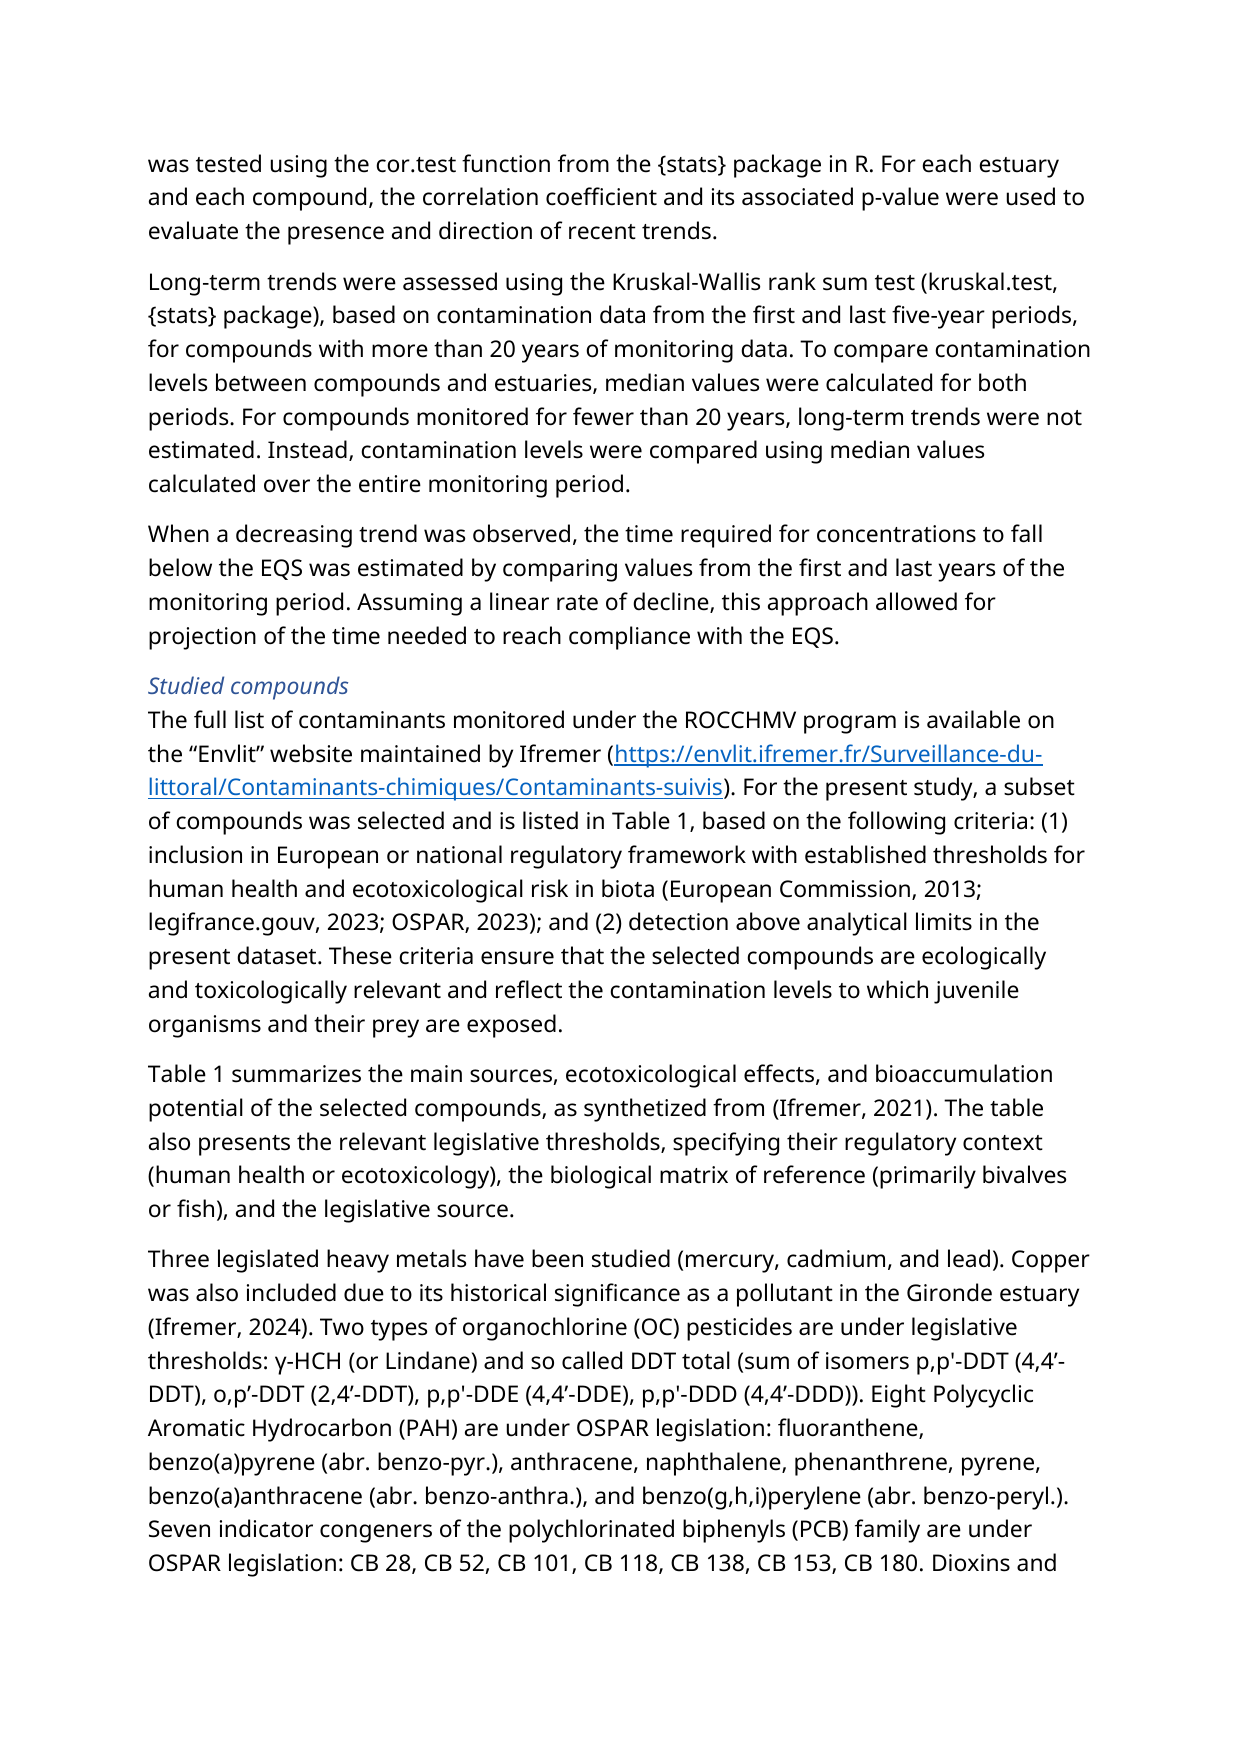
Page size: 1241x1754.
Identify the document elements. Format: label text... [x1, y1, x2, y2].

text Long-term trends were assessed using the Kruskal-Wallis rank sum test (kruskal.test, {stats} package), based on contamination data from the first and last five-year periods, for compounds with more than 20 years of monitoring data. To compare contamination levels between compounds and estuaries, median values were calculated for both periods. For compounds monitored for fewer than 20 years, long-term trends were not estimated. Instead, contamination levels were compared using median values calculated over the entire monitoring period. [148, 266, 1093, 499]
text When a decreasing trend was observed, the time required for concentrations to fall below the EQS was estimated by comparing values from the first and last years of the monitoring period. Assuming a linear rate of decline, this approach allowed for projection of the time needed to reach compliance with the EQS. [148, 518, 1093, 651]
text The full list of contaminants monitored under the ROCCHMV program is available on the “Envlit” website maintained by Ifremer (https://envlit.ifremer.fr/Surveillance-du-littoral/Contaminants-chimiques/Contaminants-suivis). For the present study, a subset of compounds was selected and is listed in Table 1, based on the following criteria: (1) inclusion in European or national regulatory framework with established thresholds for human health and ecotoxicological risk in biota (European Commission, 2013; legifrance.gouv, 2023; OSPAR, 2023); and (2) detection above analytical limits in the present dataset. These criteria ensure that the selected compounds are ecologically and toxicologically relevant and reflect the contamination levels to which juvenile organisms and their prey are exposed. [148, 704, 1093, 1039]
subtitle Studied compounds [148, 670, 1093, 701]
text Table 1 summarizes the main sources, ecotoxicological effects, and bioaccumulation potential of the selected compounds, as synthetized from (Ifremer, 2021). The table also presents the relevant legislative thresholds, specifying their regulatory context (human health or ecotoxicology), the biological matrix of reference (primarily bivalves or fish), and the legislative source. [148, 1058, 1093, 1224]
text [148, 148, 1093, 246]
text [148, 1243, 1093, 1578]
